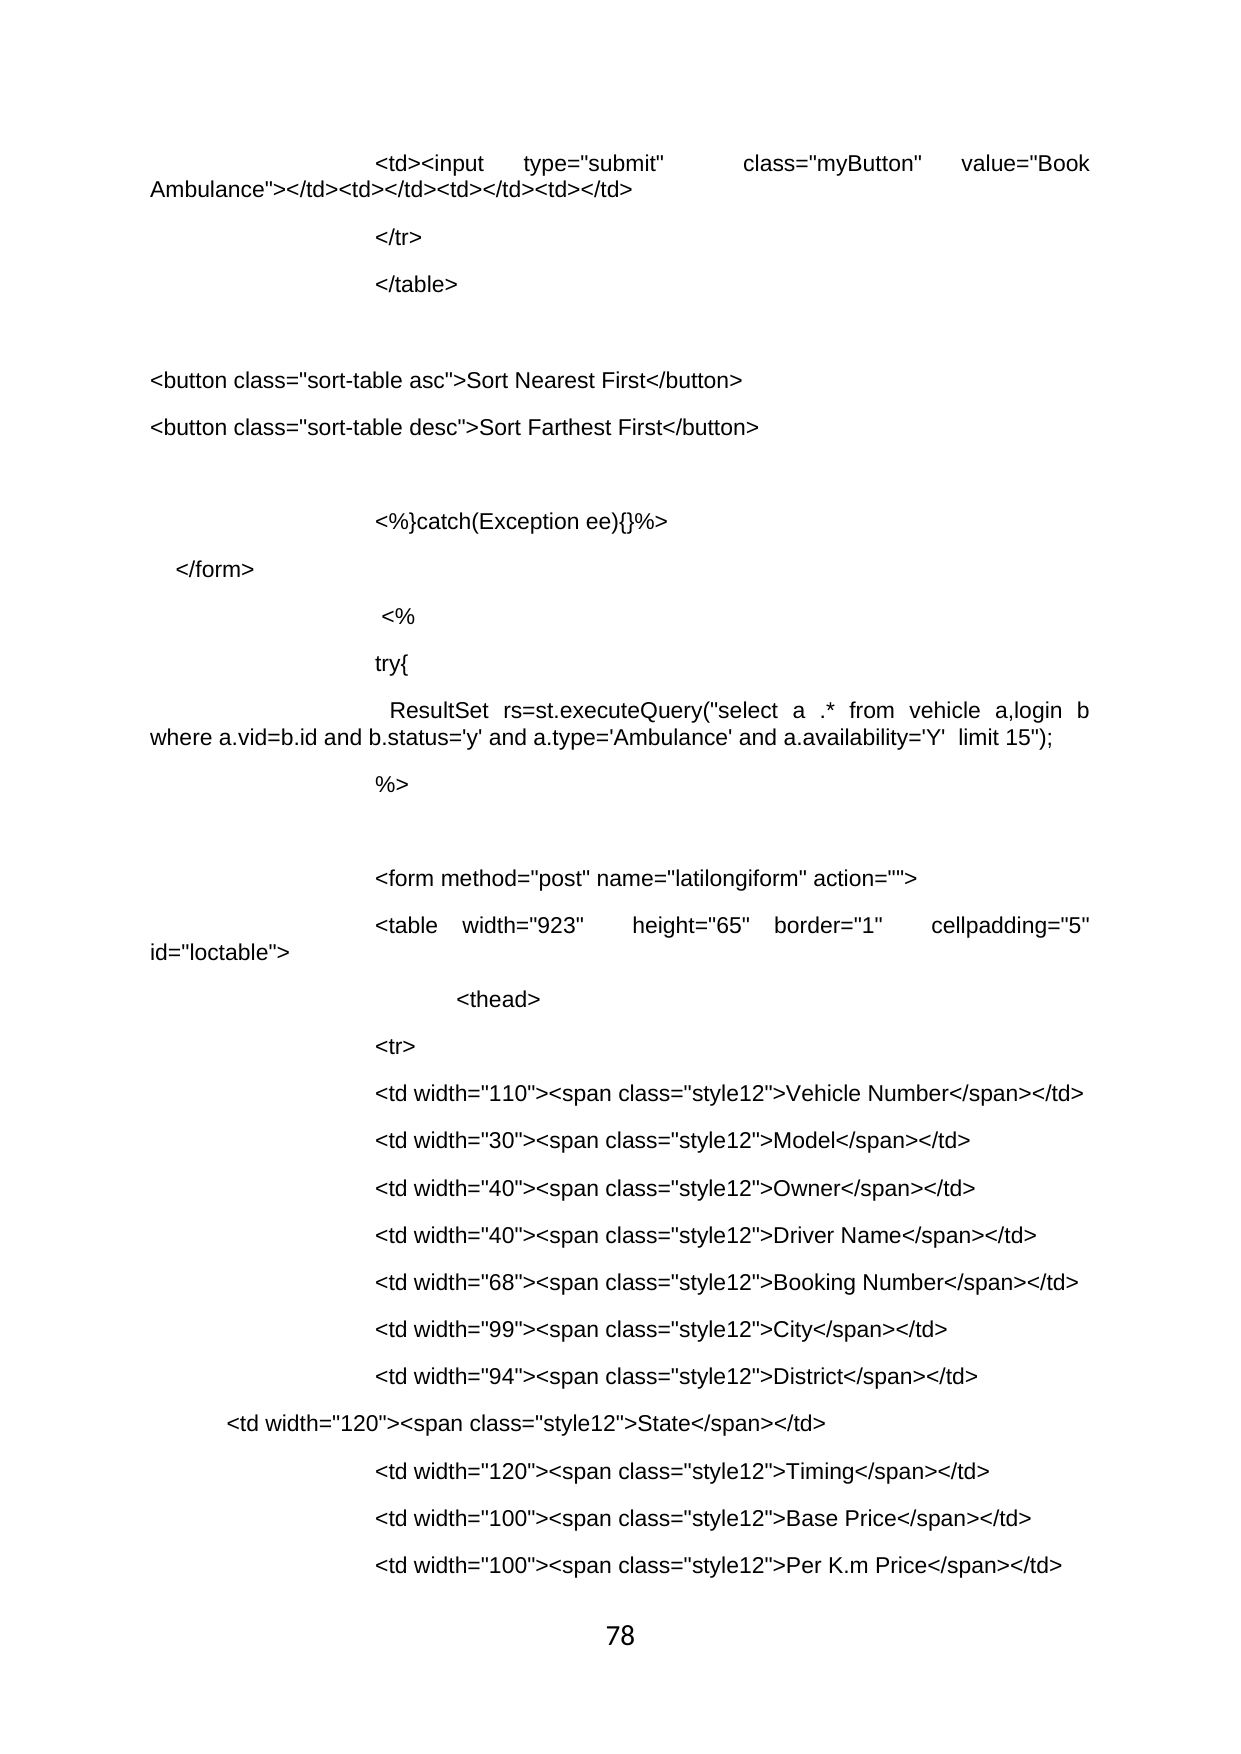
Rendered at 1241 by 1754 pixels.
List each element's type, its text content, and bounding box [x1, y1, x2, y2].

text try{ [150, 650, 1090, 676]
text <td width="99"><span class="style12">City</span></td> [150, 1316, 1090, 1342]
text <td width="120"><span class="style12">State</span></td> [150, 1410, 1090, 1437]
text <td width="40"><span class="style12">Owner</span></td> [150, 1174, 1090, 1201]
text <table width="923" height="65" border="1" cellpadding="5" id="loctable"> [150, 912, 1090, 965]
text <button class="sort-table desc">Sort Farthest First</button> [150, 414, 1090, 440]
text <td width="40"><span class="style12">Driver Name</span></td> [150, 1222, 1090, 1248]
text <td width="30"><span class="style12">Model</span></td> [150, 1127, 1090, 1154]
text <td width="94"><span class="style12">District</span></td> [150, 1363, 1090, 1389]
text <form method="post" name="latilongiform" action=""> [150, 865, 1090, 891]
text <td width="110"><span class="style12">Vehicle Number</span></td> [150, 1080, 1090, 1106]
text <tr> [150, 1033, 1090, 1059]
text <td width="100"><span class="style12">Base Price</span></td> [150, 1505, 1090, 1531]
text <td width="100"><span class="style12">Per K.m Price</span></td> [150, 1552, 1090, 1578]
text </tr> [150, 223, 1090, 250]
text </form> [150, 556, 1090, 582]
text <td width="68"><span class="style12">Booking Number</span></td> [150, 1269, 1090, 1295]
text ResultSet rs=st.executeQuery("select a .* from vehicle a,login b where a.vid=b.id and b.status='y' and a.type='Ambulance' and a.availability='Y' limit 15"); [150, 697, 1090, 750]
text <thead> [150, 986, 1090, 1012]
text </table> [150, 271, 1090, 297]
text %> [150, 771, 1090, 797]
text <% [150, 603, 1090, 629]
text <button class="sort-table asc">Sort Nearest First</button> [150, 367, 1090, 393]
text <td width="120"><span class="style12">Timing</span></td> [150, 1458, 1090, 1484]
text <%}catch(Exception ee){}%> [150, 508, 1090, 535]
text <td><input type="submit" class="myButton" value="Book Ambulance"></td><td></td><td></td><td></td> [150, 150, 1090, 203]
